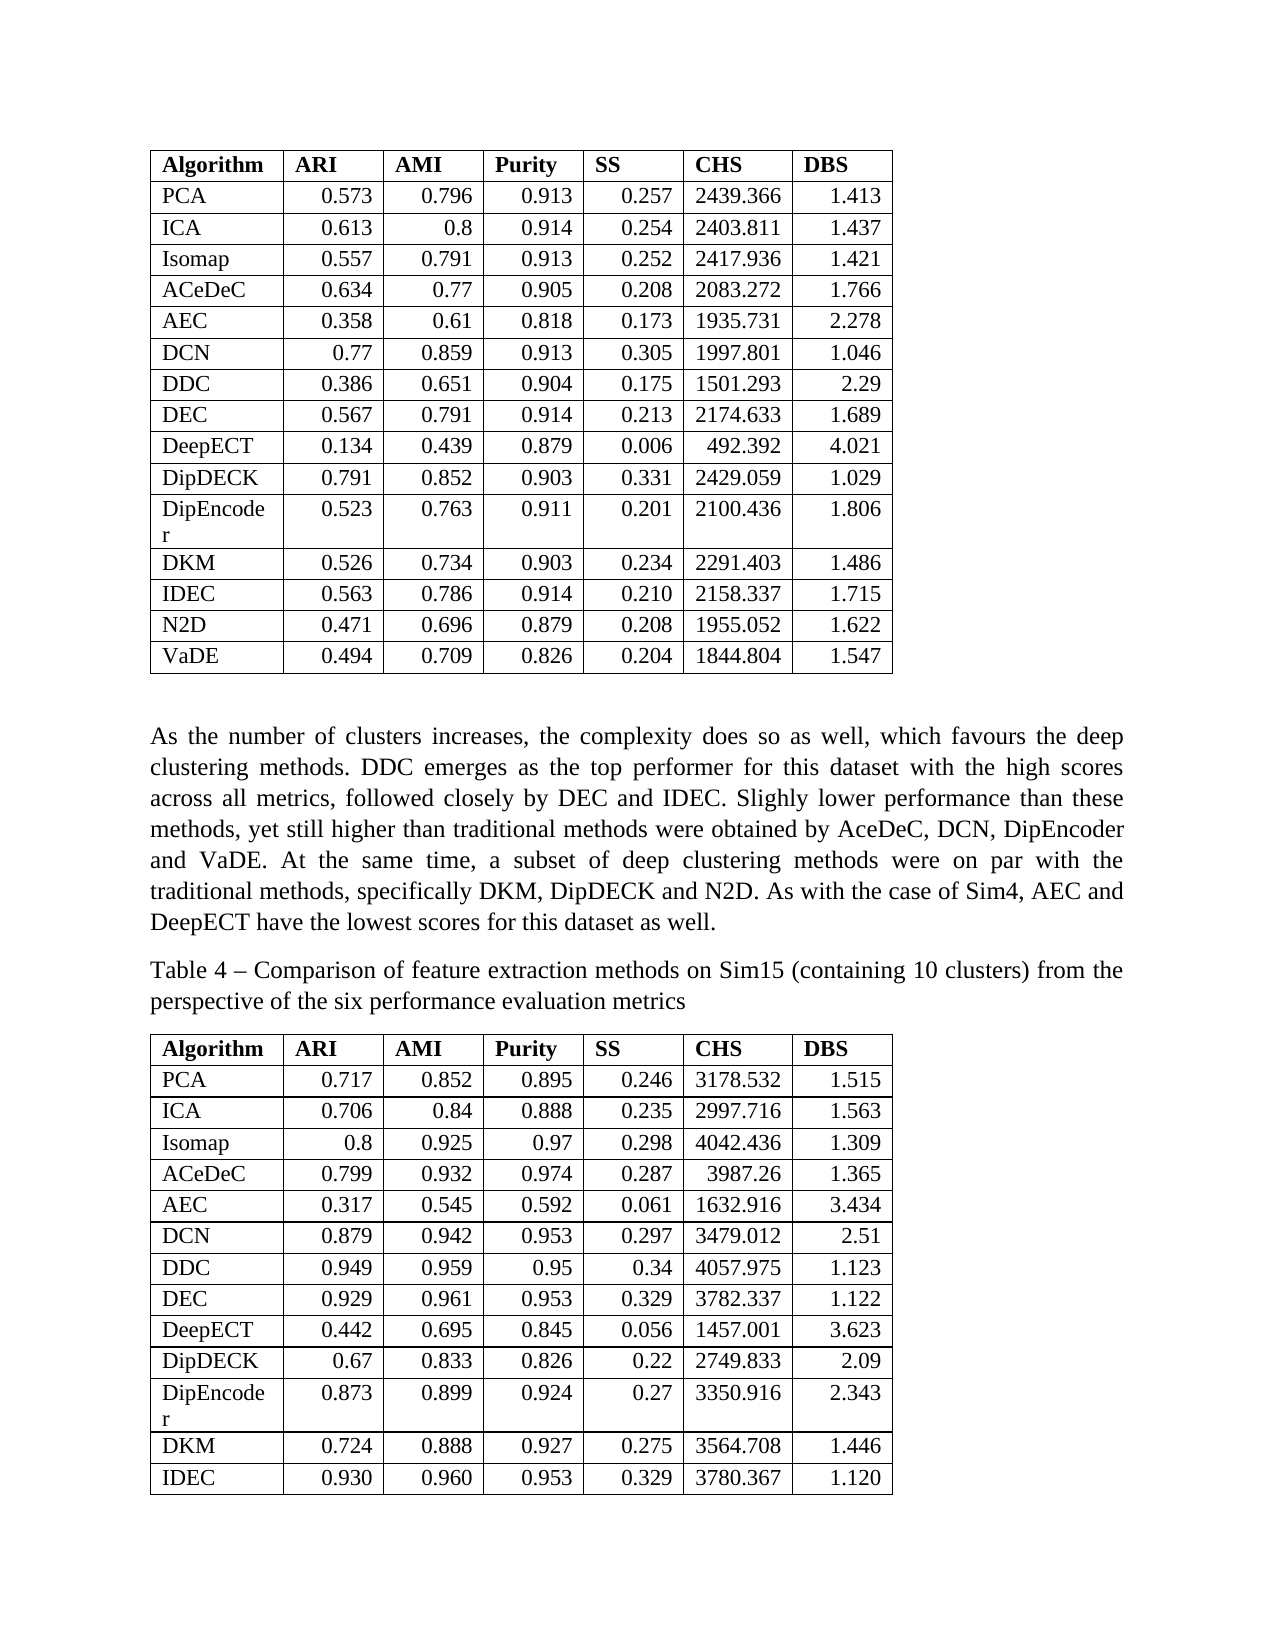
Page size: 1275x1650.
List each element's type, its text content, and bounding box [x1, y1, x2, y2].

table_cell 0.77 [384, 276, 483, 306]
table_cell 0.287 [584, 1160, 683, 1190]
table_cell 0.526 [284, 549, 383, 579]
table_cell 1.122 [793, 1285, 892, 1315]
table_cell 3.434 [793, 1191, 892, 1221]
table_cell 1.806 [793, 495, 892, 547]
table_cell 0.557 [284, 245, 383, 275]
table_cell 0.210 [584, 580, 683, 610]
table_cell 0.97 [484, 1129, 583, 1159]
table_cell 0.786 [384, 580, 483, 610]
table_cell 2403.811 [684, 214, 792, 244]
table_cell 0.852 [384, 464, 483, 494]
table_cell 0.22 [584, 1348, 683, 1378]
table_cell 0.494 [284, 642, 383, 672]
table_cell DKM [151, 1433, 283, 1463]
table_cell 0.234 [584, 549, 683, 579]
table_cell 0.95 [484, 1254, 583, 1284]
table_cell 0.709 [384, 642, 483, 672]
table_cell 0.056 [584, 1316, 683, 1346]
text As the number of clusters increases, the complexity does so as well, which favours the deep clustering methods. DDC emerges as the top performer for this dataset with the high scores across all metrics, followed closely by DEC and IDEC. Slighly lower performance than these methods, yet still higher than traditional methods were obtained by AceDeC, DCN, DipEncoder and VaDE. At the same time, a subset of deep clustering methods were on par with the traditional methods, specifically DKM, DipDECK and N2D. As with the case of Sim4, AEC and DeepECT have the lowest scores for this dataset as well. [150, 721, 1125, 936]
table_cell 0.331 [584, 464, 683, 494]
table_cell 3.623 [793, 1316, 892, 1346]
table_cell 0.34 [584, 1254, 683, 1284]
table_cell 0.942 [384, 1223, 483, 1253]
table_cell 0.613 [284, 214, 383, 244]
table_cell 0.930 [284, 1464, 383, 1494]
table_cell 0.826 [484, 642, 583, 672]
table_cell 0.924 [484, 1379, 583, 1431]
table_cell 3782.337 [684, 1285, 792, 1315]
table_cell 0.275 [584, 1433, 683, 1463]
table_cell 1.437 [793, 214, 892, 244]
table_cell AEC [151, 307, 283, 337]
table_cell 4.021 [793, 432, 892, 462]
table_cell 0.953 [484, 1464, 583, 1494]
table_cell 2291.403 [684, 549, 792, 579]
table_cell 1.123 [793, 1254, 892, 1284]
table_cell 0.204 [584, 642, 683, 672]
table_cell 0.914 [484, 214, 583, 244]
table_cell 0.888 [384, 1433, 483, 1463]
table_header ARI [284, 151, 383, 181]
table_cell 2.51 [793, 1223, 892, 1253]
table_header Algorithm [151, 151, 283, 181]
table_cell 0.061 [584, 1191, 683, 1221]
table_cell 2083.272 [684, 276, 792, 306]
table_cell 2429.059 [684, 464, 792, 494]
table_cell 2158.337 [684, 580, 792, 610]
table_header ARI [284, 1035, 383, 1065]
table_cell 0.903 [484, 549, 583, 579]
table_cell DEC [151, 1285, 283, 1315]
table_cell 0.651 [384, 370, 483, 400]
table_cell 0.914 [484, 401, 583, 431]
table_cell DEC [151, 401, 283, 431]
table_cell 1.515 [793, 1066, 892, 1096]
table_cell 0.961 [384, 1285, 483, 1315]
table_header CHS [684, 151, 792, 181]
table_header DBS [793, 151, 892, 181]
table_cell 0.8 [284, 1129, 383, 1159]
table_cell 0.888 [484, 1098, 583, 1128]
table_cell 1457.001 [684, 1316, 792, 1346]
table_cell 0.235 [584, 1098, 683, 1128]
table_cell 1.715 [793, 580, 892, 610]
table_cell DDC [151, 370, 283, 400]
table_cell 492.392 [684, 432, 792, 462]
table_cell 0.799 [284, 1160, 383, 1190]
table_cell 0.927 [484, 1433, 583, 1463]
table_cell 0.826 [484, 1348, 583, 1378]
table_cell 0.213 [584, 401, 683, 431]
table_cell 0.442 [284, 1316, 383, 1346]
table_cell 0.905 [484, 276, 583, 306]
table_cell 0.208 [584, 276, 683, 306]
table_cell 0.873 [284, 1379, 383, 1431]
table_cell 3350.916 [684, 1379, 792, 1431]
table_cell 1.421 [793, 245, 892, 275]
table_cell 4057.975 [684, 1254, 792, 1284]
table_cell 0.879 [284, 1223, 383, 1253]
table_cell 0.929 [284, 1285, 383, 1315]
table_cell 0.67 [284, 1348, 383, 1378]
table_cell ACeDeC [151, 276, 283, 306]
table_cell 0.173 [584, 307, 683, 337]
table_header DBS [793, 1035, 892, 1065]
table_cell 1.309 [793, 1129, 892, 1159]
table_cell AEC [151, 1191, 283, 1221]
table_cell 0.634 [284, 276, 383, 306]
table_cell 0.796 [384, 182, 483, 212]
table_cell 1.365 [793, 1160, 892, 1190]
table_cell DKM [151, 549, 283, 579]
table_cell ICA [151, 1098, 283, 1128]
table_cell 0.960 [384, 1464, 483, 1494]
table_cell 0.175 [584, 370, 683, 400]
table_cell Isomap [151, 245, 283, 275]
table_cell 0.932 [384, 1160, 483, 1190]
table_cell 0.833 [384, 1348, 483, 1378]
table_cell 0.974 [484, 1160, 583, 1190]
table_header SS [584, 151, 683, 181]
table_cell PCA [151, 182, 283, 212]
table_cell 0.791 [384, 401, 483, 431]
table_cell 1632.916 [684, 1191, 792, 1221]
table_cell 0.695 [384, 1316, 483, 1346]
table_cell 1.029 [793, 464, 892, 494]
table_header AMI [384, 151, 483, 181]
table_cell 0.696 [384, 611, 483, 641]
table_cell 0.27 [584, 1379, 683, 1431]
table_cell 0.573 [284, 182, 383, 212]
table_cell Isomap [151, 1129, 283, 1159]
table_cell 1.547 [793, 642, 892, 672]
table_cell 1501.293 [684, 370, 792, 400]
table_cell 0.471 [284, 611, 383, 641]
table_header SS [584, 1035, 683, 1065]
table_cell DCN [151, 339, 283, 369]
table_cell 1.046 [793, 339, 892, 369]
table_cell 1.446 [793, 1433, 892, 1463]
table_cell 0.305 [584, 339, 683, 369]
table_header CHS [684, 1035, 792, 1065]
table_cell 0.913 [484, 182, 583, 212]
table_cell 2997.716 [684, 1098, 792, 1128]
table_cell 0.297 [584, 1223, 683, 1253]
table_cell 0.358 [284, 307, 383, 337]
table_cell 2439.366 [684, 182, 792, 212]
table_cell N2D [151, 611, 283, 641]
table_cell 0.914 [484, 580, 583, 610]
table_cell 1935.731 [684, 307, 792, 337]
table_header Purity [484, 151, 583, 181]
table_cell DeepECT [151, 432, 283, 462]
table_cell 0.879 [484, 611, 583, 641]
table_cell 0.252 [584, 245, 683, 275]
table_cell 1.486 [793, 549, 892, 579]
table_cell 0.329 [584, 1464, 683, 1494]
table_cell 0.134 [284, 432, 383, 462]
table_cell 2417.936 [684, 245, 792, 275]
table_cell 0.329 [584, 1285, 683, 1315]
table_cell DipEncoder [151, 495, 283, 547]
table_cell 0.523 [284, 495, 383, 547]
table_cell 0.208 [584, 611, 683, 641]
table_cell 0.791 [384, 245, 483, 275]
table_cell 0.845 [484, 1316, 583, 1346]
table_cell DDC [151, 1254, 283, 1284]
table_cell 0.724 [284, 1433, 383, 1463]
table_cell 2100.436 [684, 495, 792, 547]
table_cell 0.006 [584, 432, 683, 462]
table_cell 0.254 [584, 214, 683, 244]
table_cell 0.852 [384, 1066, 483, 1096]
table_cell 0.953 [484, 1223, 583, 1253]
table_cell 1997.801 [684, 339, 792, 369]
table_cell 1844.804 [684, 642, 792, 672]
table_cell 1.413 [793, 182, 892, 212]
table_cell 0.706 [284, 1098, 383, 1128]
table_cell 0.913 [484, 245, 583, 275]
table_cell 0.298 [584, 1129, 683, 1159]
table_cell 0.859 [384, 339, 483, 369]
table_cell 0.246 [584, 1066, 683, 1096]
table_cell 1.622 [793, 611, 892, 641]
table_cell VaDE [151, 642, 283, 672]
table_cell ICA [151, 214, 283, 244]
table_cell 2749.833 [684, 1348, 792, 1378]
table_cell DeepECT [151, 1316, 283, 1346]
table_cell 0.717 [284, 1066, 383, 1096]
table_cell 0.8 [384, 214, 483, 244]
table_cell IDEC [151, 1464, 283, 1494]
table_cell 0.592 [484, 1191, 583, 1221]
table_cell 0.439 [384, 432, 483, 462]
table_cell 0.791 [284, 464, 383, 494]
table_cell DipDECK [151, 1348, 283, 1378]
table_cell DipDECK [151, 464, 283, 494]
table_cell 0.763 [384, 495, 483, 547]
table_cell PCA [151, 1066, 283, 1096]
table_cell 0.895 [484, 1066, 583, 1096]
table_cell 2.278 [793, 307, 892, 337]
table_cell 1.563 [793, 1098, 892, 1128]
table_cell 0.903 [484, 464, 583, 494]
table_cell 2174.633 [684, 401, 792, 431]
table_cell 1955.052 [684, 611, 792, 641]
table_cell 0.386 [284, 370, 383, 400]
table_cell 3479.012 [684, 1223, 792, 1253]
table_header Purity [484, 1035, 583, 1065]
table_cell 0.734 [384, 549, 483, 579]
text Table 4 – Comparison of feature extraction methods on Sim15 (containing 10 clusters) from the perspective of the six performance evaluation metrics [150, 955, 1125, 1015]
table_cell 2.09 [793, 1348, 892, 1378]
table_cell 0.925 [384, 1129, 483, 1159]
table_cell 2.343 [793, 1379, 892, 1431]
table_cell DipEncoder [151, 1379, 283, 1431]
table_cell 3987.26 [684, 1160, 792, 1190]
table_cell 0.257 [584, 182, 683, 212]
table_cell 3564.708 [684, 1433, 792, 1463]
table_cell 0.953 [484, 1285, 583, 1315]
table_cell 0.201 [584, 495, 683, 547]
table_cell 0.879 [484, 432, 583, 462]
table_cell 0.913 [484, 339, 583, 369]
table_cell 0.567 [284, 401, 383, 431]
table_cell 0.949 [284, 1254, 383, 1284]
table_cell 0.563 [284, 580, 383, 610]
table_cell 0.904 [484, 370, 583, 400]
table_cell 3178.532 [684, 1066, 792, 1096]
table_header Algorithm [151, 1035, 283, 1065]
table_cell 1.689 [793, 401, 892, 431]
table_cell 2.29 [793, 370, 892, 400]
table_cell ACeDeC [151, 1160, 283, 1190]
table_header AMI [384, 1035, 483, 1065]
table_cell 0.545 [384, 1191, 483, 1221]
table_cell 0.84 [384, 1098, 483, 1128]
table_cell DCN [151, 1223, 283, 1253]
table_cell 1.120 [793, 1464, 892, 1494]
table_cell 4042.436 [684, 1129, 792, 1159]
table_cell 0.77 [284, 339, 383, 369]
table_cell 3780.367 [684, 1464, 792, 1494]
table_cell 0.899 [384, 1379, 483, 1431]
table_cell 0.911 [484, 495, 583, 547]
table_cell 0.61 [384, 307, 483, 337]
table_cell IDEC [151, 580, 283, 610]
table_cell 0.317 [284, 1191, 383, 1221]
table_cell 0.818 [484, 307, 583, 337]
table_cell 1.766 [793, 276, 892, 306]
table_cell 0.959 [384, 1254, 483, 1284]
